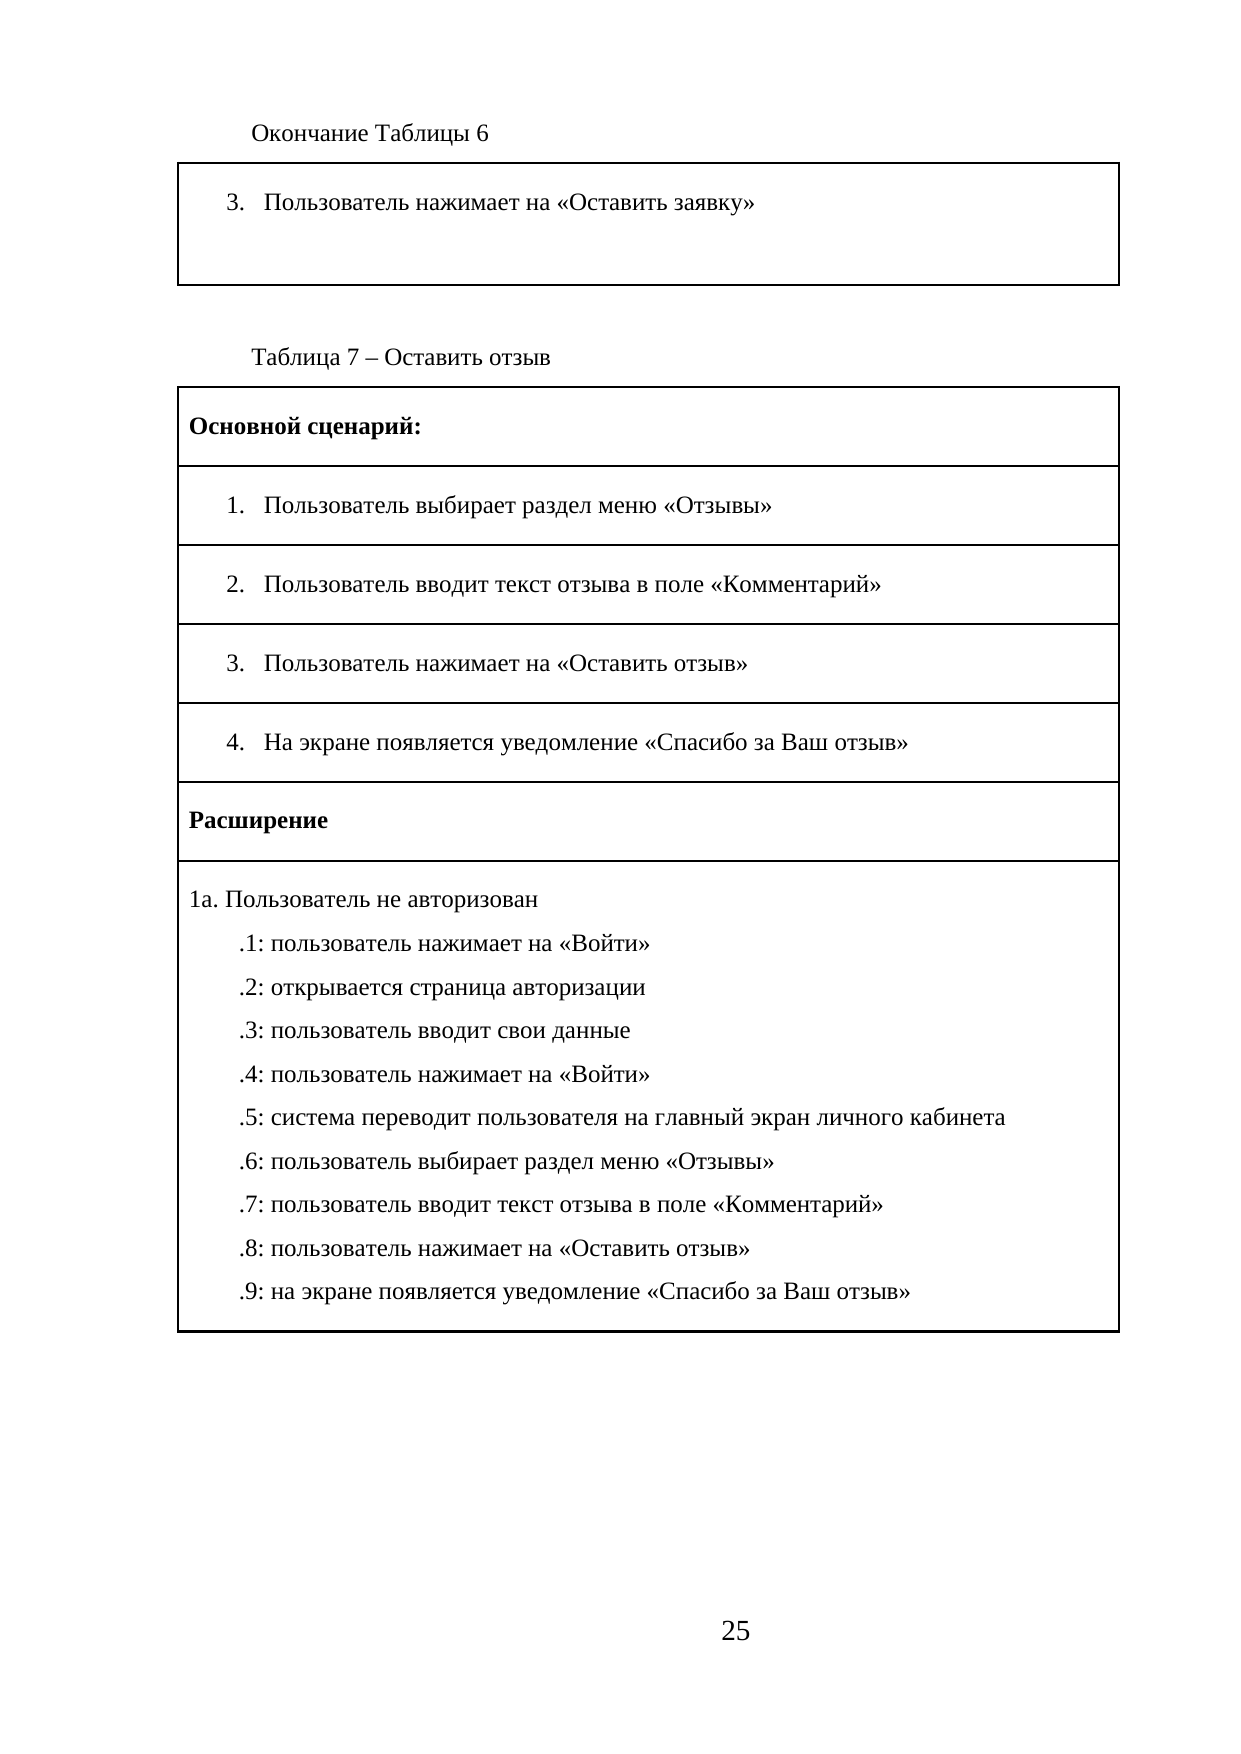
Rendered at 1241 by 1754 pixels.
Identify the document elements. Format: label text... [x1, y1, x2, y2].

table_cell 1а. Пользователь не авторизован .1: пользователь нажимает на «Войти» .2: открывается страница авторизации .3: пользователь вводит свои данные .4: пользователь нажимает на «Войти» .5: система переводит пользователя на главный экран личного кабинета .6: пользователь выбирает раздел меню «Отзывы» .7: пользователь вводит текст отзыва в поле «Комментарий» .8: пользователь нажимает на «Оставить отзыв» .9: на экране появляется уведомление «Спасибо за Ваш отзыв» [179, 862, 1118, 1330]
table_cell Пользователь нажимает на «Оставить отзыв» [179, 625, 1118, 702]
table_cell На экране появляется уведомление «Спасибо за Ваш отзыв» [179, 704, 1118, 781]
table_cell Пользователь выбирает раздел меню «Отзывы» [179, 467, 1118, 544]
table_header Пользователь нажимает на «Оставить заявку» [179, 164, 1118, 284]
table_header Основной сценарий: [179, 388, 1118, 465]
text Таблица 7 – Оставить отзыв [177, 342, 1181, 371]
text Окончание Таблицы 6 [177, 118, 1181, 147]
table_cell Пользователь вводит текст отзыва в поле «Комментарий» [179, 546, 1118, 623]
table_cell Расширение [179, 783, 1118, 859]
